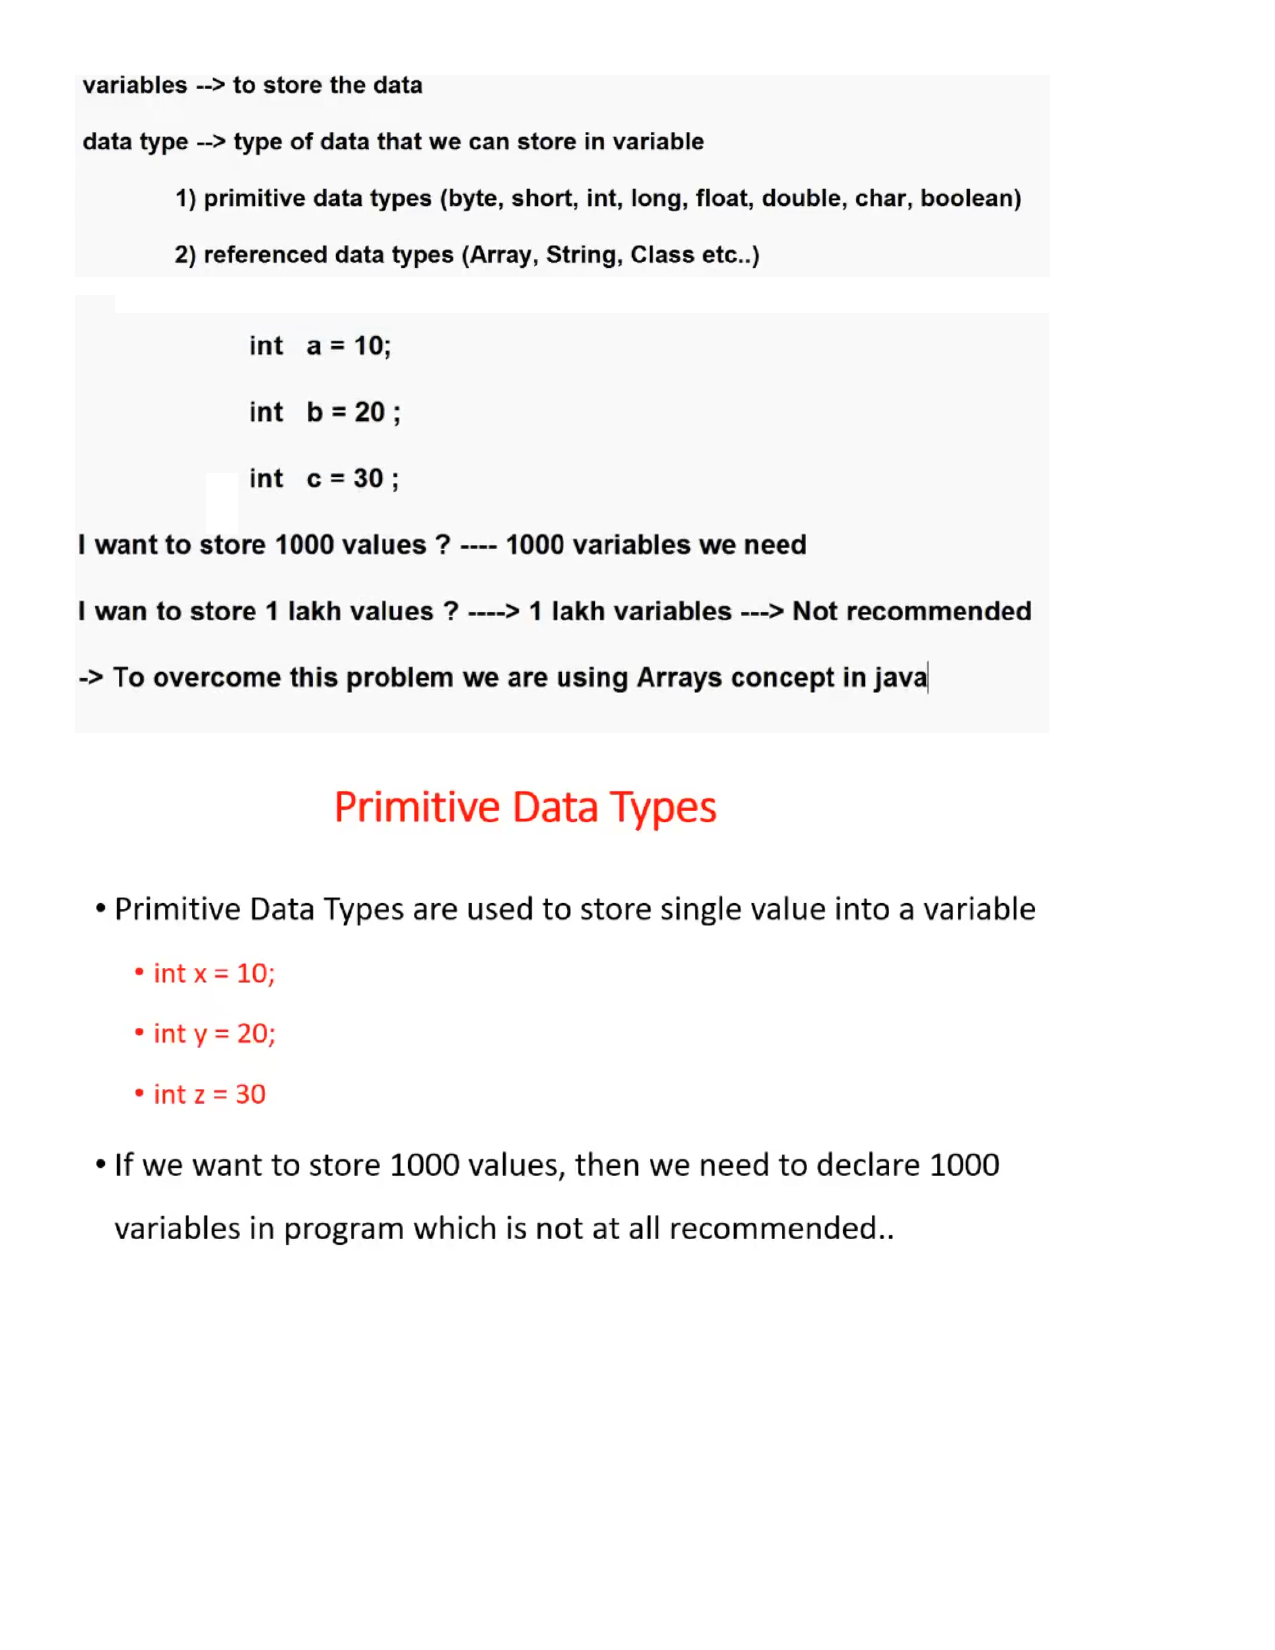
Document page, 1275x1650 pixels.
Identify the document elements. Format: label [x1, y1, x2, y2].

picture [75, 75, 1050, 277]
picture [75, 295, 1050, 758]
picture [75, 776, 1050, 1269]
